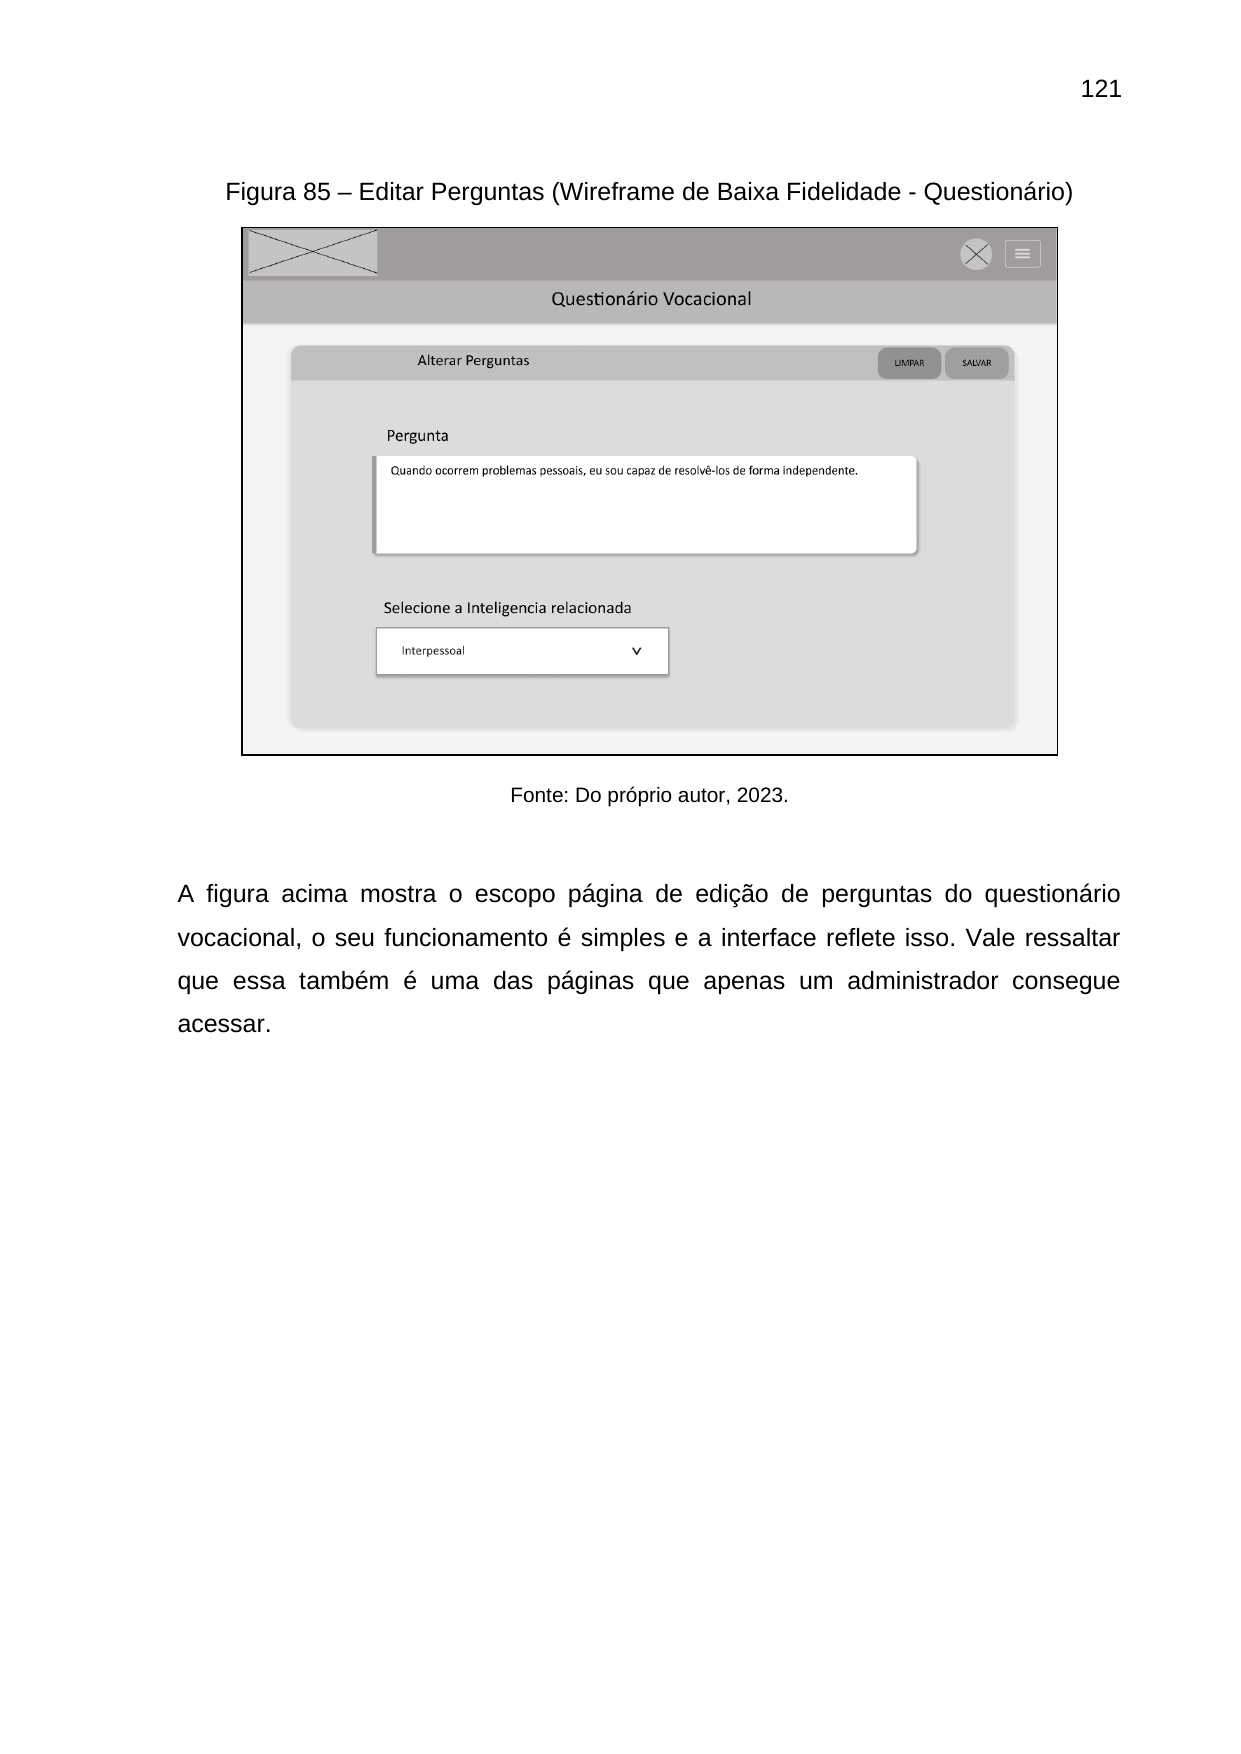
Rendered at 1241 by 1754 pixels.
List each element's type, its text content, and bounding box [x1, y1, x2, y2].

picture [243, 228, 1057, 754]
text Figura 85 – Editar Perguntas (Wireframe de Baixa Fidelidade - Questionário) [177, 177, 1122, 206]
text Fonte: Do próprio autor, 2023. [177, 782, 1122, 806]
text A figura acima mostra o escopo página de edição de perguntas do questionário vocacional, o seu funcionamento é simples e a interface reflete isso. Vale ressaltar que essa também é uma das páginas que apenas um administrador consegue acessar. [177, 879, 1122, 1037]
